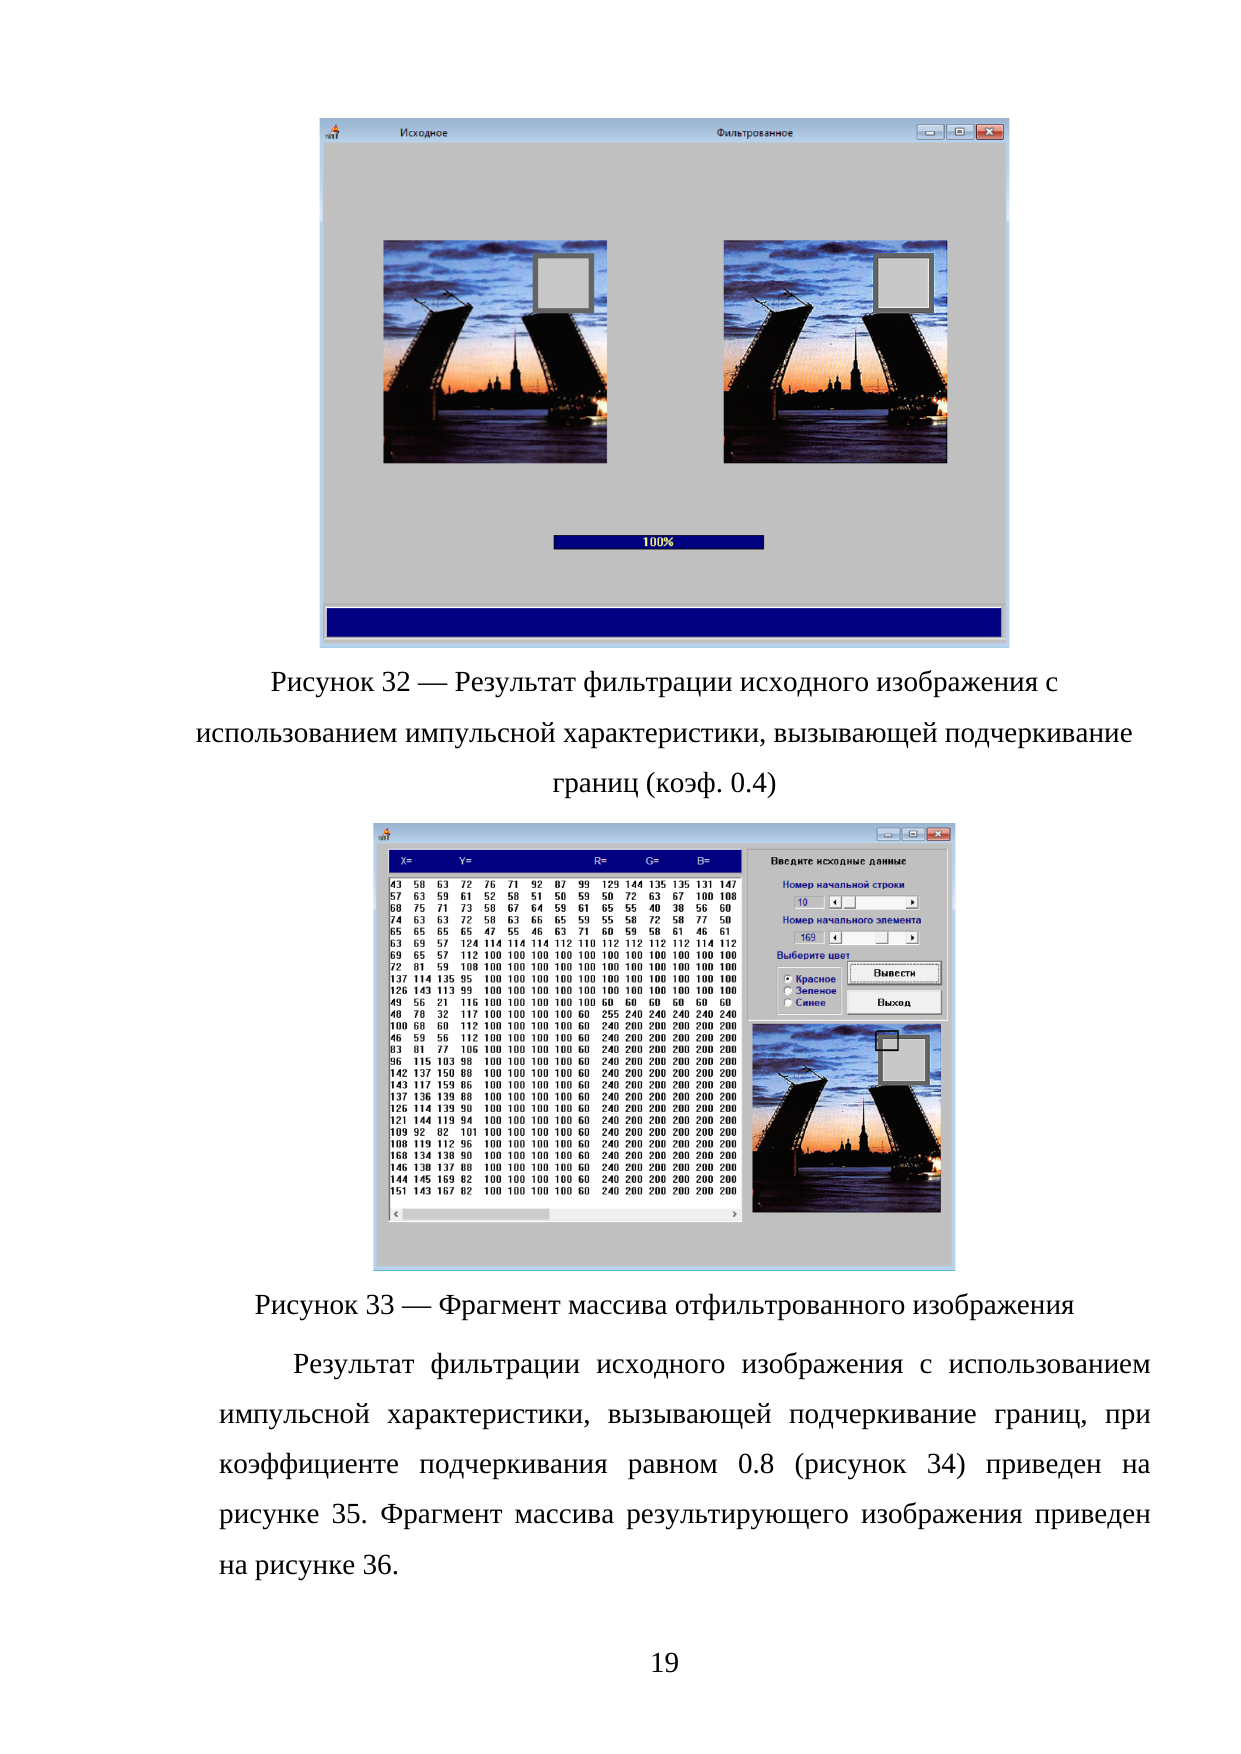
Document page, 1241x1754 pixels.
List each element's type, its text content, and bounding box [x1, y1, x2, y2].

text Результат фильтрации исходного изображения с использованием импульсной характеристики, вызывающей подчеркивание границ, при коэффициенте подчеркивания равном 0.8 (рисунок 34) приведен на рисунке 35. Фрагмент массива результирующего изображения приведен на рисунке 36. [219, 1346, 1152, 1581]
text Рисунок 32 — Результат фильтрации исходного изображения с использованием импульсной характеристики, вызывающей подчеркивание границ (коэф. 0.4) [177, 664, 1152, 799]
text Рисунок 33 — Фрагмент массива отфильтрованного изображения [177, 1287, 1152, 1321]
picture [319, 118, 1010, 648]
picture [373, 823, 956, 1271]
